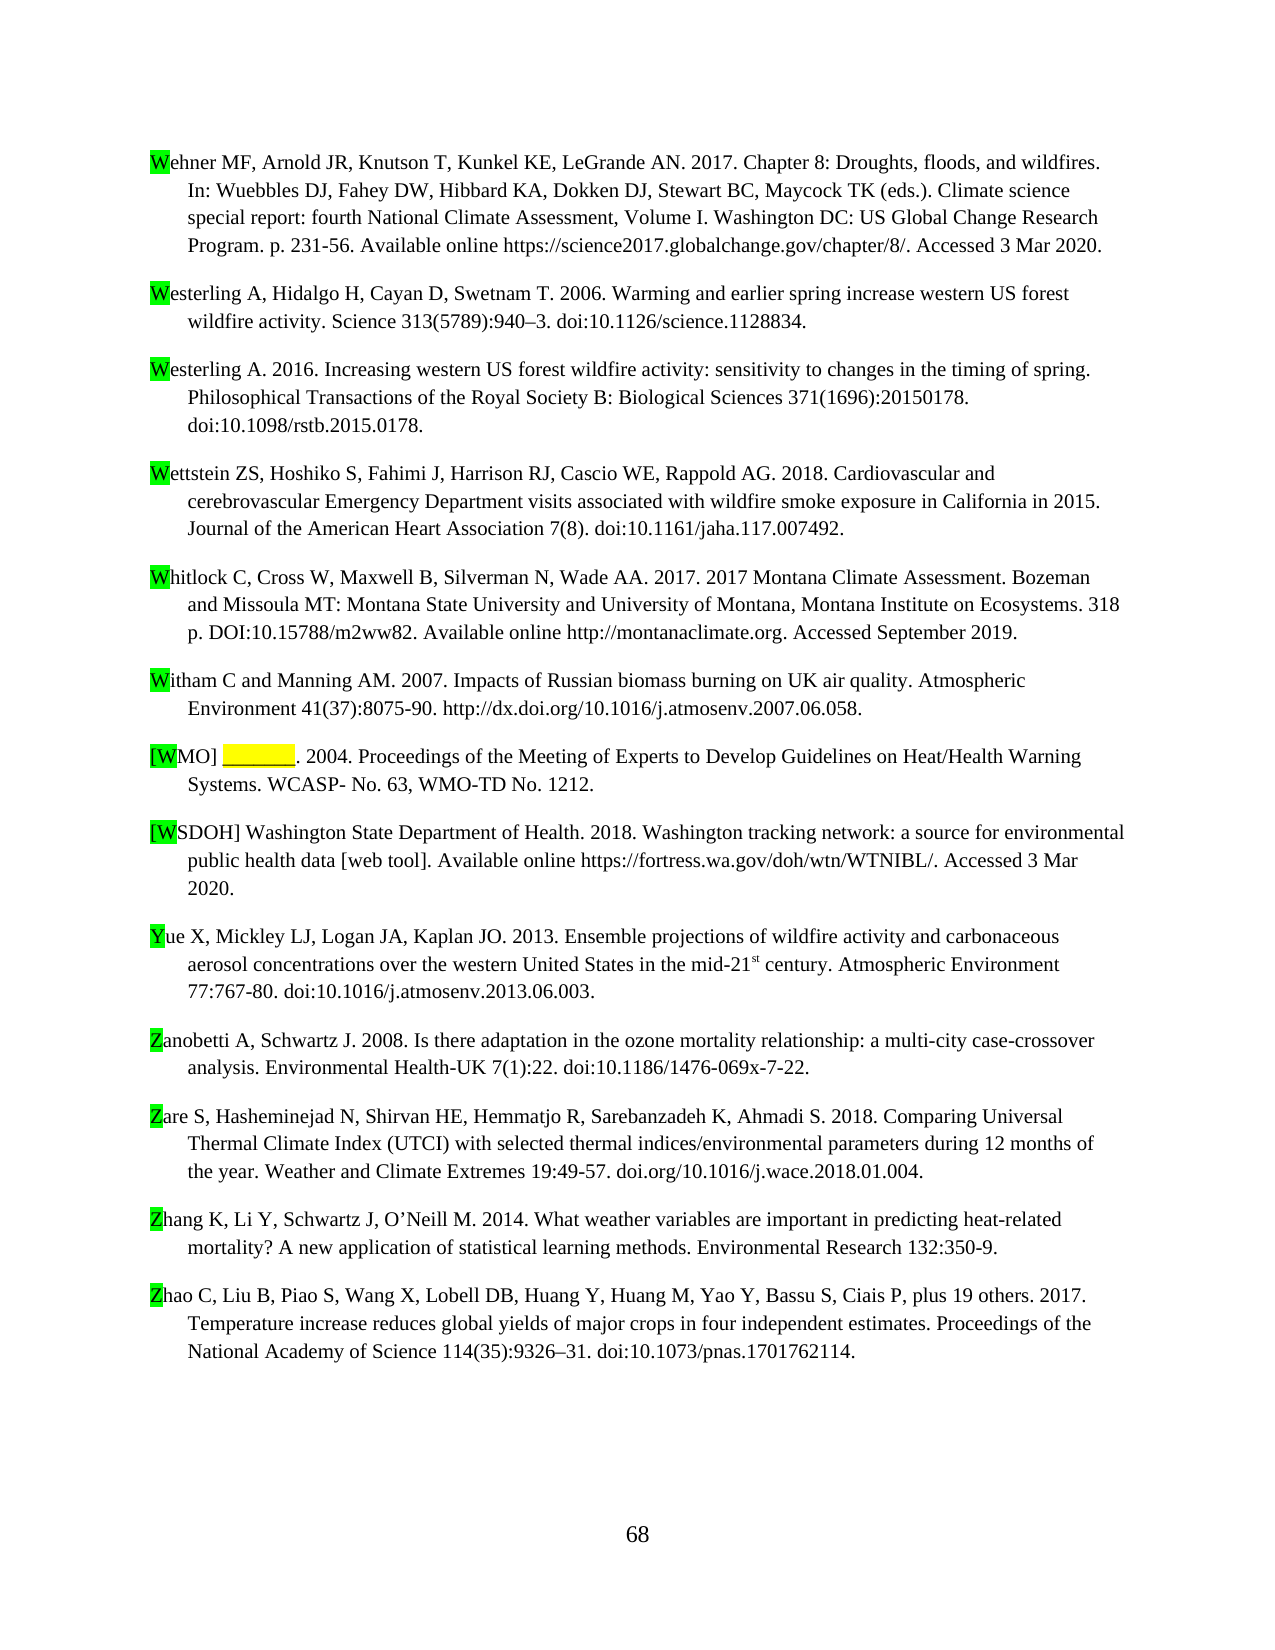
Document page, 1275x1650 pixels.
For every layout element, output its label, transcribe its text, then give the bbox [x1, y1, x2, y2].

text Zanobetti A, Schwartz J. 2008. Is there adaptation in the ozone mortality relationship: a multi-city case-crossover analysis. Environmental Health-UK 7(1):22. doi:10.1186/1476-069x-7-22. [150, 1028, 1125, 1079]
text [WSDOH] Washington State Department of Health. 2018. Washington tracking network: a source for environmental public health data [web tool]. Available online https://fortress.wa.gov/doh/wtn/WTNIBL/. Accessed 3 Mar 2020. [150, 820, 1125, 899]
text Yue X, Mickley LJ, Logan JA, Kaplan JO. 2013. Ensemble projections of wildfire activity and carbonaceous aerosol concentrations over the western United States in the mid-21st century. Atmospheric Environment 77:767-80. doi:10.1016/j.atmosenv.2013.06.003. [150, 924, 1125, 1003]
text Witham C and Manning AM. 2007. Impacts of Russian biomass burning on UK air quality. Atmospheric Environment 41(37):8075-90. http://dx.doi.org/10.1016/j.atmosenv.2007.06.058. [150, 668, 1125, 720]
text Whitlock C, Cross W, Maxwell B, Silverman N, Wade AA. 2017. 2017 Montana Climate Assessment. Bozeman and Missoula MT: Montana State University and University of Montana, Montana Institute on Ecosystems. 318 p. DOI:10.15788/m2ww82. Available online http://montanaclimate.org. Accessed September 2019. [150, 564, 1125, 644]
text Wettstein ZS, Hoshiko S, Fahimi J, Harrison RJ, Cascio WE, Rappold AG. 2018. Cardiovascular and cerebrovascular Emergency Department visits associated with wildfire smoke exposure in California in 2015. Journal of the American Heart Association 7(8). doi:10.1161/jaha.117.007492. [150, 461, 1125, 540]
text Westerling A, Hidalgo H, Cayan D, Swetnam T. 2006. Warming and earlier spring increase western US forest wildfire activity. Science 313(5789):940–3. doi:10.1126/science.1128834. [150, 281, 1125, 333]
text Westerling A. 2016. Increasing western US forest wildfire activity: sensitivity to changes in the timing of spring. Philosophical Transactions of the Royal Society B: Biological Sciences 371(1696):20150178. doi:10.1098/rstb.2015.0178. [150, 357, 1125, 437]
text Zhang K, Li Y, Schwartz J, O’Neill M. 2014. What weather variables are important in predicting heat-related mortality? A new application of statistical learning methods. Environmental Research 132:350-9. [150, 1207, 1125, 1259]
text [WMO] _______. 2004. Proceedings of the Meeting of Experts to Develop Guidelines on Heat/Health Warning Systems. WCASP- No. 63, WMO-TD No. 1212. [150, 744, 1125, 796]
text Zare S, Hasheminejad N, Shirvan HE, Hemmatjo R, Sarebanzadeh K, Ahmadi S. 2018. Comparing Universal Thermal Climate Index (UTCI) with selected thermal indices/environmental parameters during 12 months of the year. Weather and Climate Extremes 19:49-57. doi.org/10.1016/j.wace.2018.01.004. [150, 1104, 1125, 1183]
text Wehner MF, Arnold JR, Knutson T, Kunkel KE, LeGrande AN. 2017. Chapter 8: Droughts, floods, and wildfires. In: Wuebbles DJ, Fahey DW, Hibbard KA, Dokken DJ, Stewart BC, Maycock TK (eds.). Climate science special report: fourth National Climate Assessment, Volume I. Washington DC: US Global Change Research Program. p. 231-56. Available online https://science2017.globalchange.gov/chapter/8/. Accessed 3 Mar 2020. [150, 150, 1125, 257]
text Zhao C, Liu B, Piao S, Wang X, Lobell DB, Huang Y, Huang M, Yao Y, Bassu S, Ciais P, plus 19 others. 2017. Temperature increase reduces global yields of major crops in four independent estimates. Proceedings of the National Academy of Science 114(35):9326–31. doi:10.1073/pnas.1701762114. [150, 1283, 1125, 1363]
